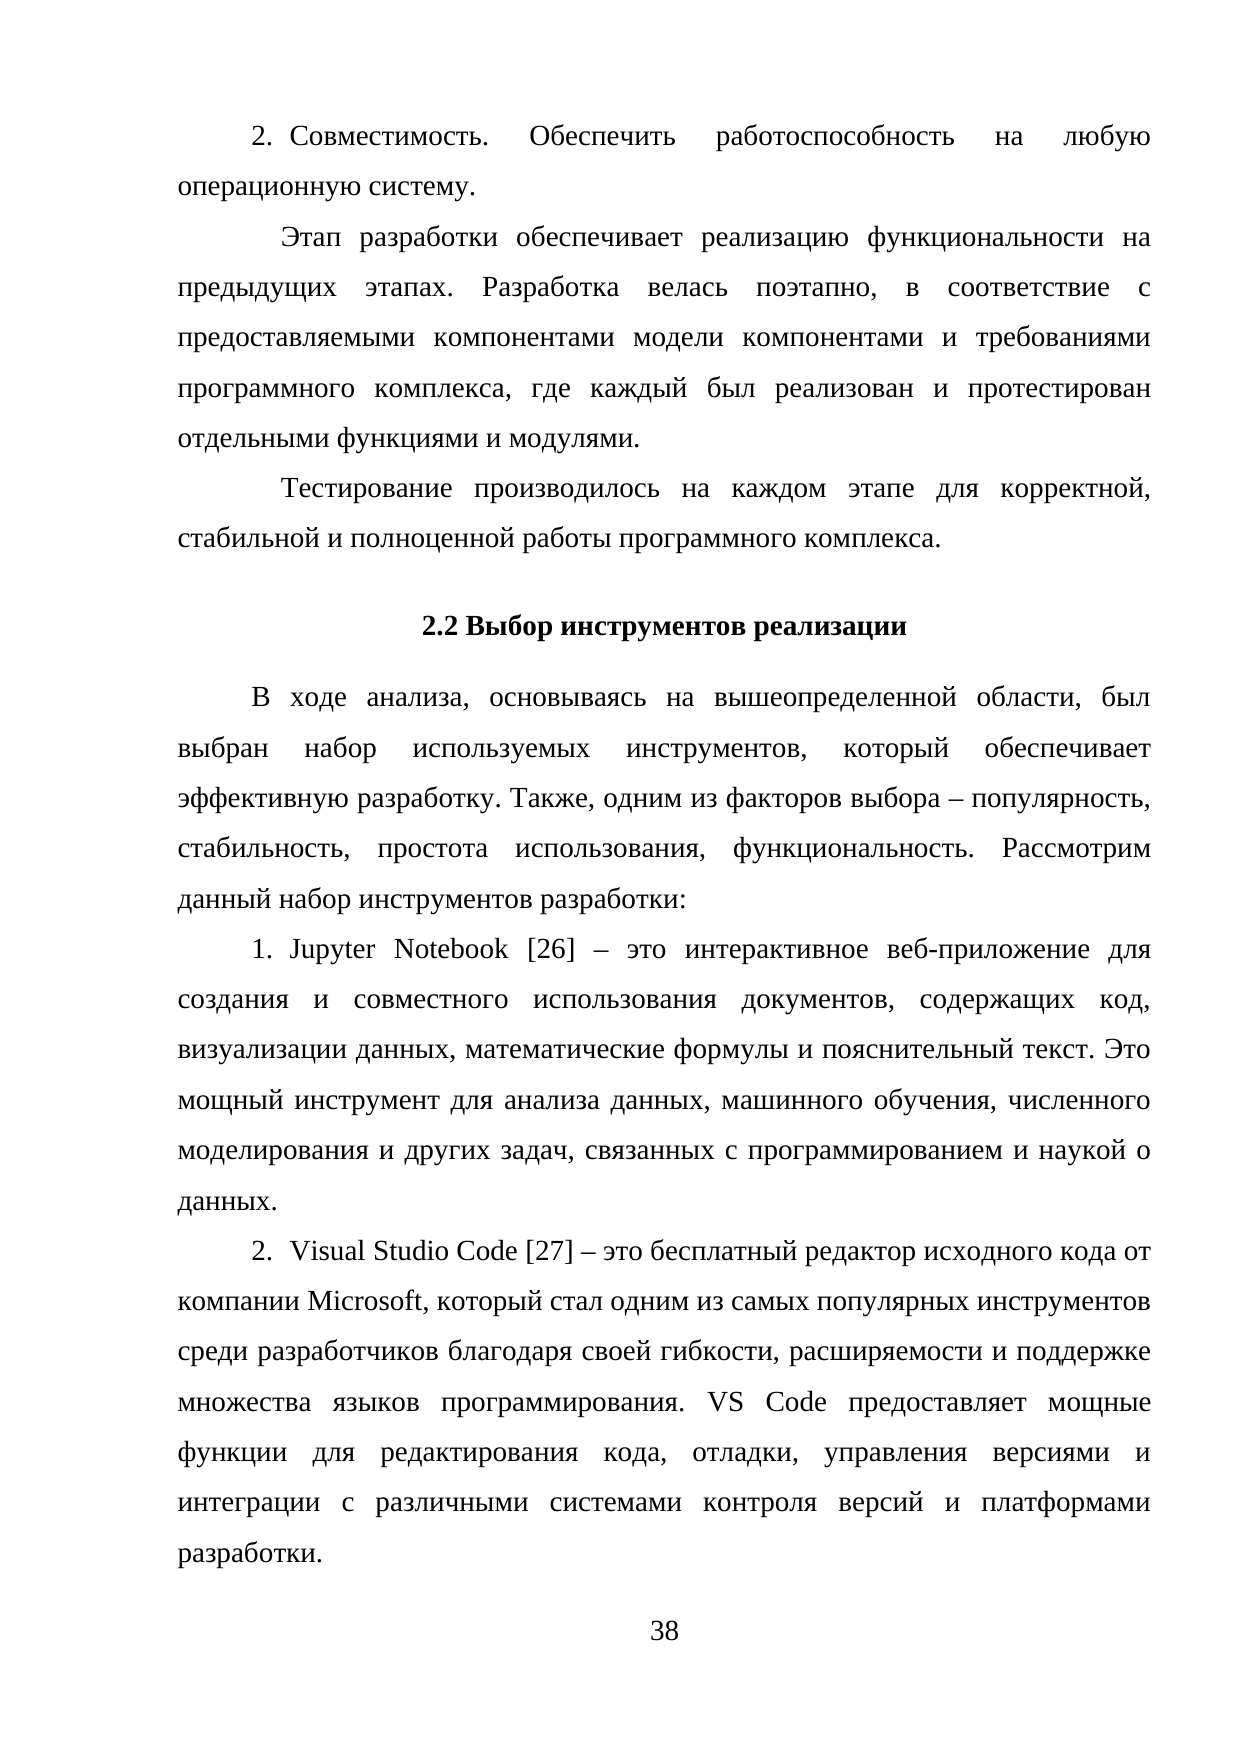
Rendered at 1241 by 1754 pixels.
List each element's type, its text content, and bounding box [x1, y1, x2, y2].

text Тестирование производилось на каждом этапе для корректной, стабильной и полноценной работы программного комплекса. [177, 470, 1152, 554]
list Jupyter Notebook [26] – это интерактивное веб-приложение для создания и совместного использования документов, содержащих код, визуализации данных, математические формулы и пояснительный текст. Это мощный инструмент для анализа данных, машинного обучения, численного моделирования и других задач, связанных с программированием и наукой о данных. [177, 931, 1152, 1216]
list Visual Studio Code [27] – это бесплатный редактор исходного кода от компании Microsoft, который стал одним из самых популярных инструментов среди разработчиков благодаря своей гибкости, расширяемости и поддержке множества языков программирования. VS Code предоставляет мощные функции для редактирования кода, отладки, управления версиями и интеграции с различными системами контроля версий и платформами разработки. [177, 1233, 1152, 1568]
list Совместимость. Обеспечить работоспособность на любую операционную систему. [177, 118, 1152, 202]
subtitle 2.2 Выбор инструментов реализации [177, 608, 1152, 642]
text Этап разработки обеспечивает реализацию функциональности на предыдущих этапах. Разработка велась поэтапно, в соответствие с предоставляемыми компонентами модели компонентами и требованиями программного комплекса, где каждый был реализован и протестирован отдельными функциями и модулями. [177, 219, 1152, 453]
text В ходе анализа, основываясь на вышеопределенной области, был выбран набор используемых инструментов, который обеспечивает эффективную разработку. Также, одним из факторов выбора – популярность, стабильность, простота использования, функциональность. Рассмотрим данный набор инструментов разработки: [177, 679, 1152, 914]
